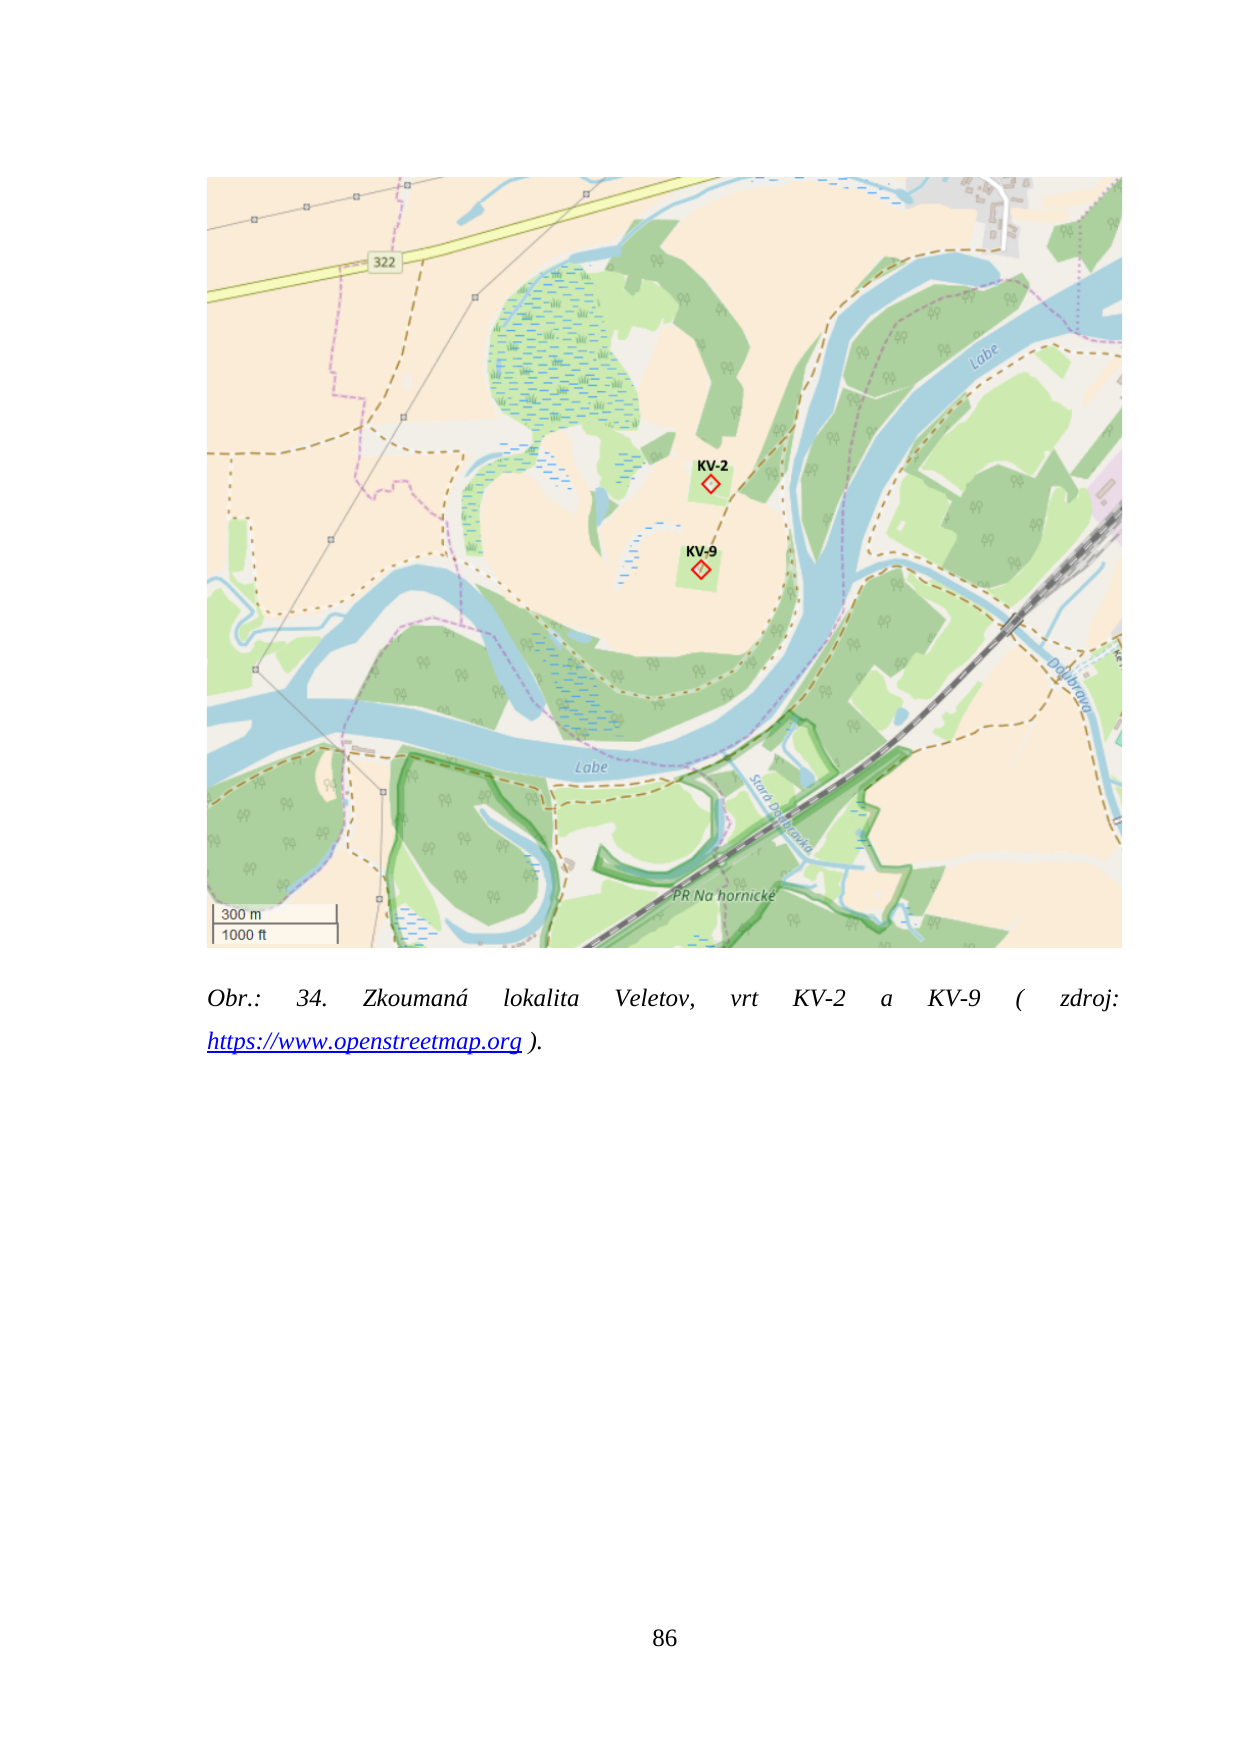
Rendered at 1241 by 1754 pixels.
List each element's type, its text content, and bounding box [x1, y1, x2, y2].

text Obr.: 34. Zkoumaná lokalita Veletov, vrt KV-2 a KV-9 ( zdroj: https://www.openstreetmap.org ). [207, 983, 1122, 1055]
picture [206, 177, 1123, 948]
